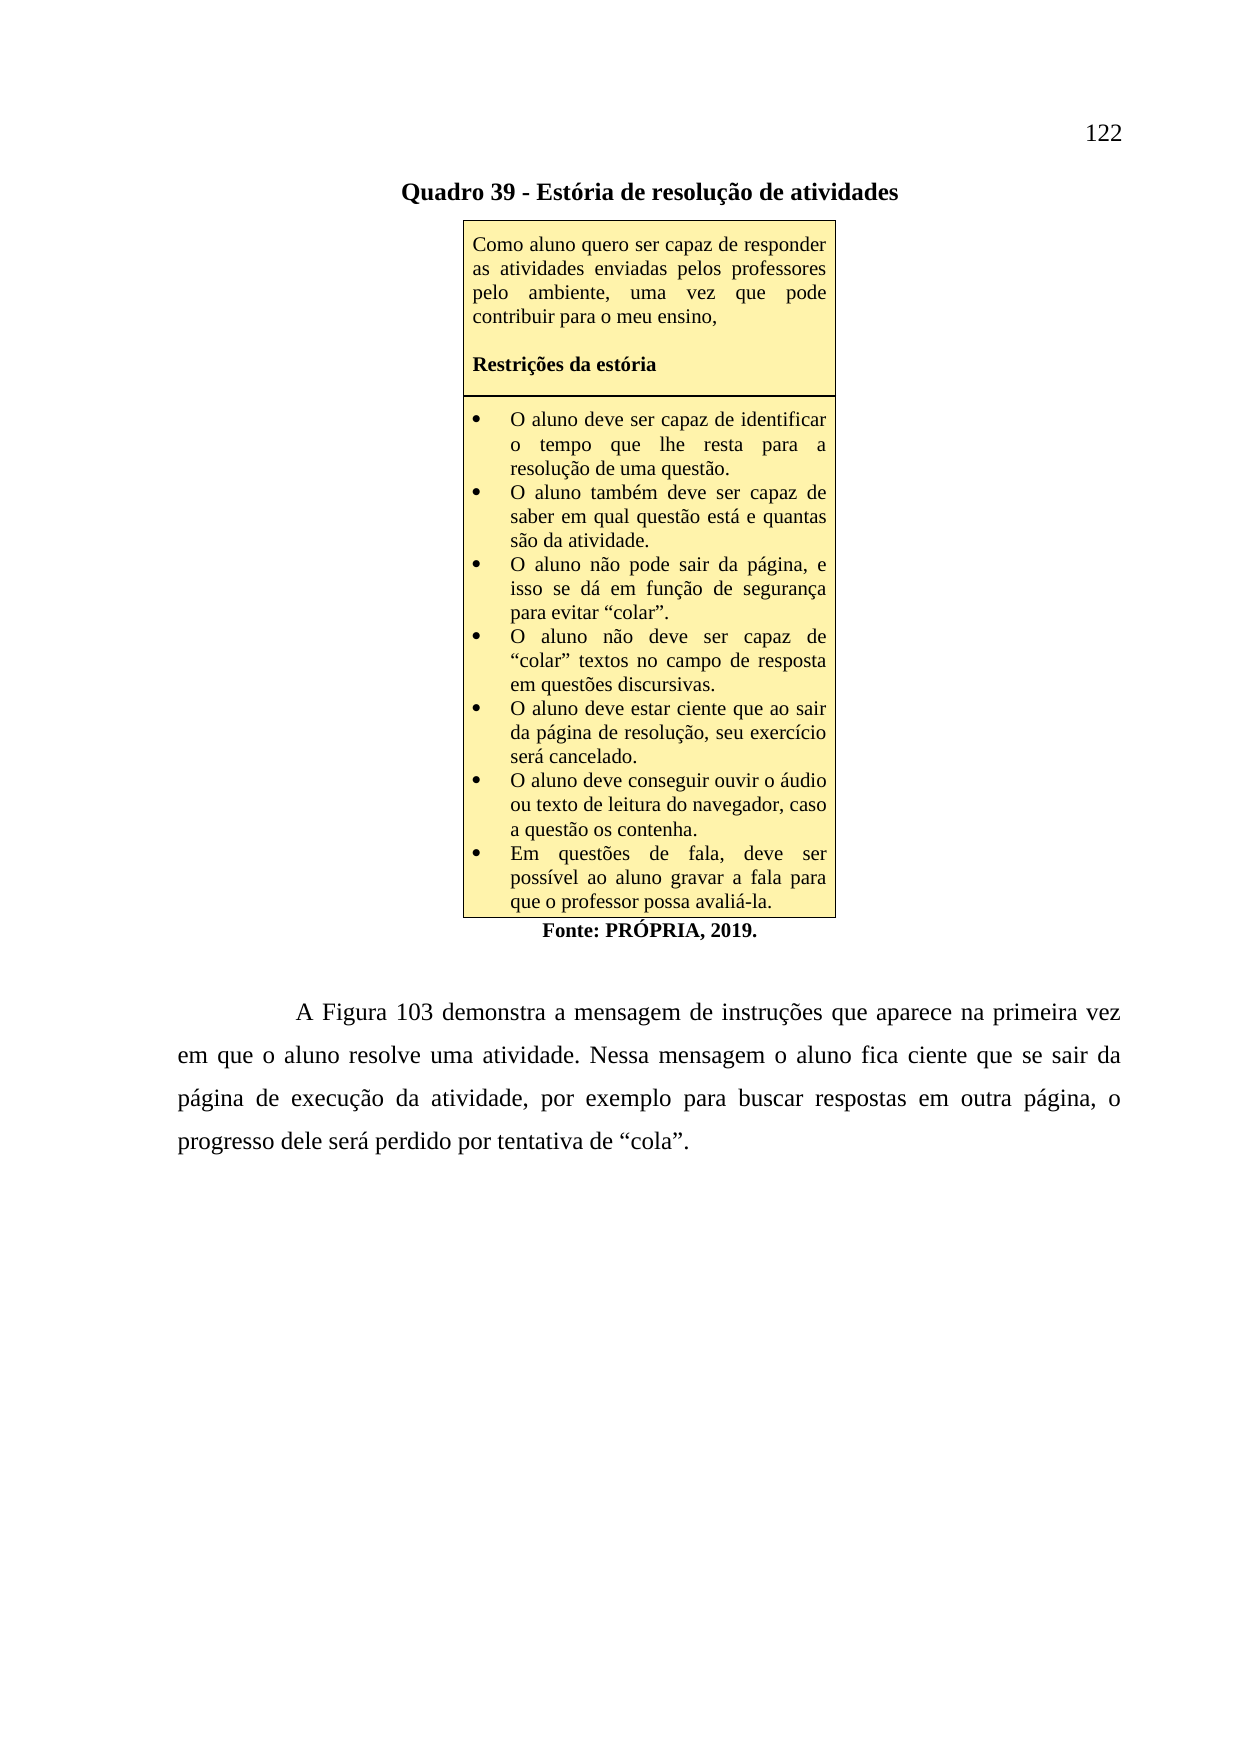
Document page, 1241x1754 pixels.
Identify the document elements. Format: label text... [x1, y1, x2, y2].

list O aluno deve ser capaz de identificar o tempo que lhe resta para a resolução de uma questão. [464, 397, 835, 468]
list O aluno não deve ser capaz de “colar” textos no campo de resposta em questões discursivas. [464, 612, 835, 685]
list O aluno também deve ser capaz de saber em qual questão está e quantas são da atividade. [464, 468, 835, 540]
list O aluno deve estar ciente que ao sair da página de resolução, seu exercício será cancelado. [464, 685, 835, 757]
list O aluno não pode sair da página, e isso se dá em função de segurança para evitar “colar”. [464, 540, 835, 612]
list Em questões de fala, deve ser possível ao aluno gravar a fala para que o professor possa avaliá-la. [464, 829, 835, 917]
list O aluno deve conseguir ouvir o áudio ou texto de leitura do navegador, caso a questão os contenha. [464, 757, 835, 829]
text Fonte: PRÓPRIA, 2019. [177, 918, 1122, 942]
text A Figura 103 demonstra a mensagem de instruções que aparece na primeira vez em que o aluno resolve uma atividade. Nessa mensagem o aluno fica ciente que se sair da página de execução da atividade, por exemplo para buscar respostas em outra página, o progresso dele será perdido por tentativa de “cola”. [177, 997, 1122, 1155]
text Restrições da estória [464, 341, 835, 395]
text Como aluno quero ser capaz de responder as atividades enviadas pelos professores pelo ambiente, uma vez que pode contribuir para o meu ensino, [464, 221, 835, 317]
